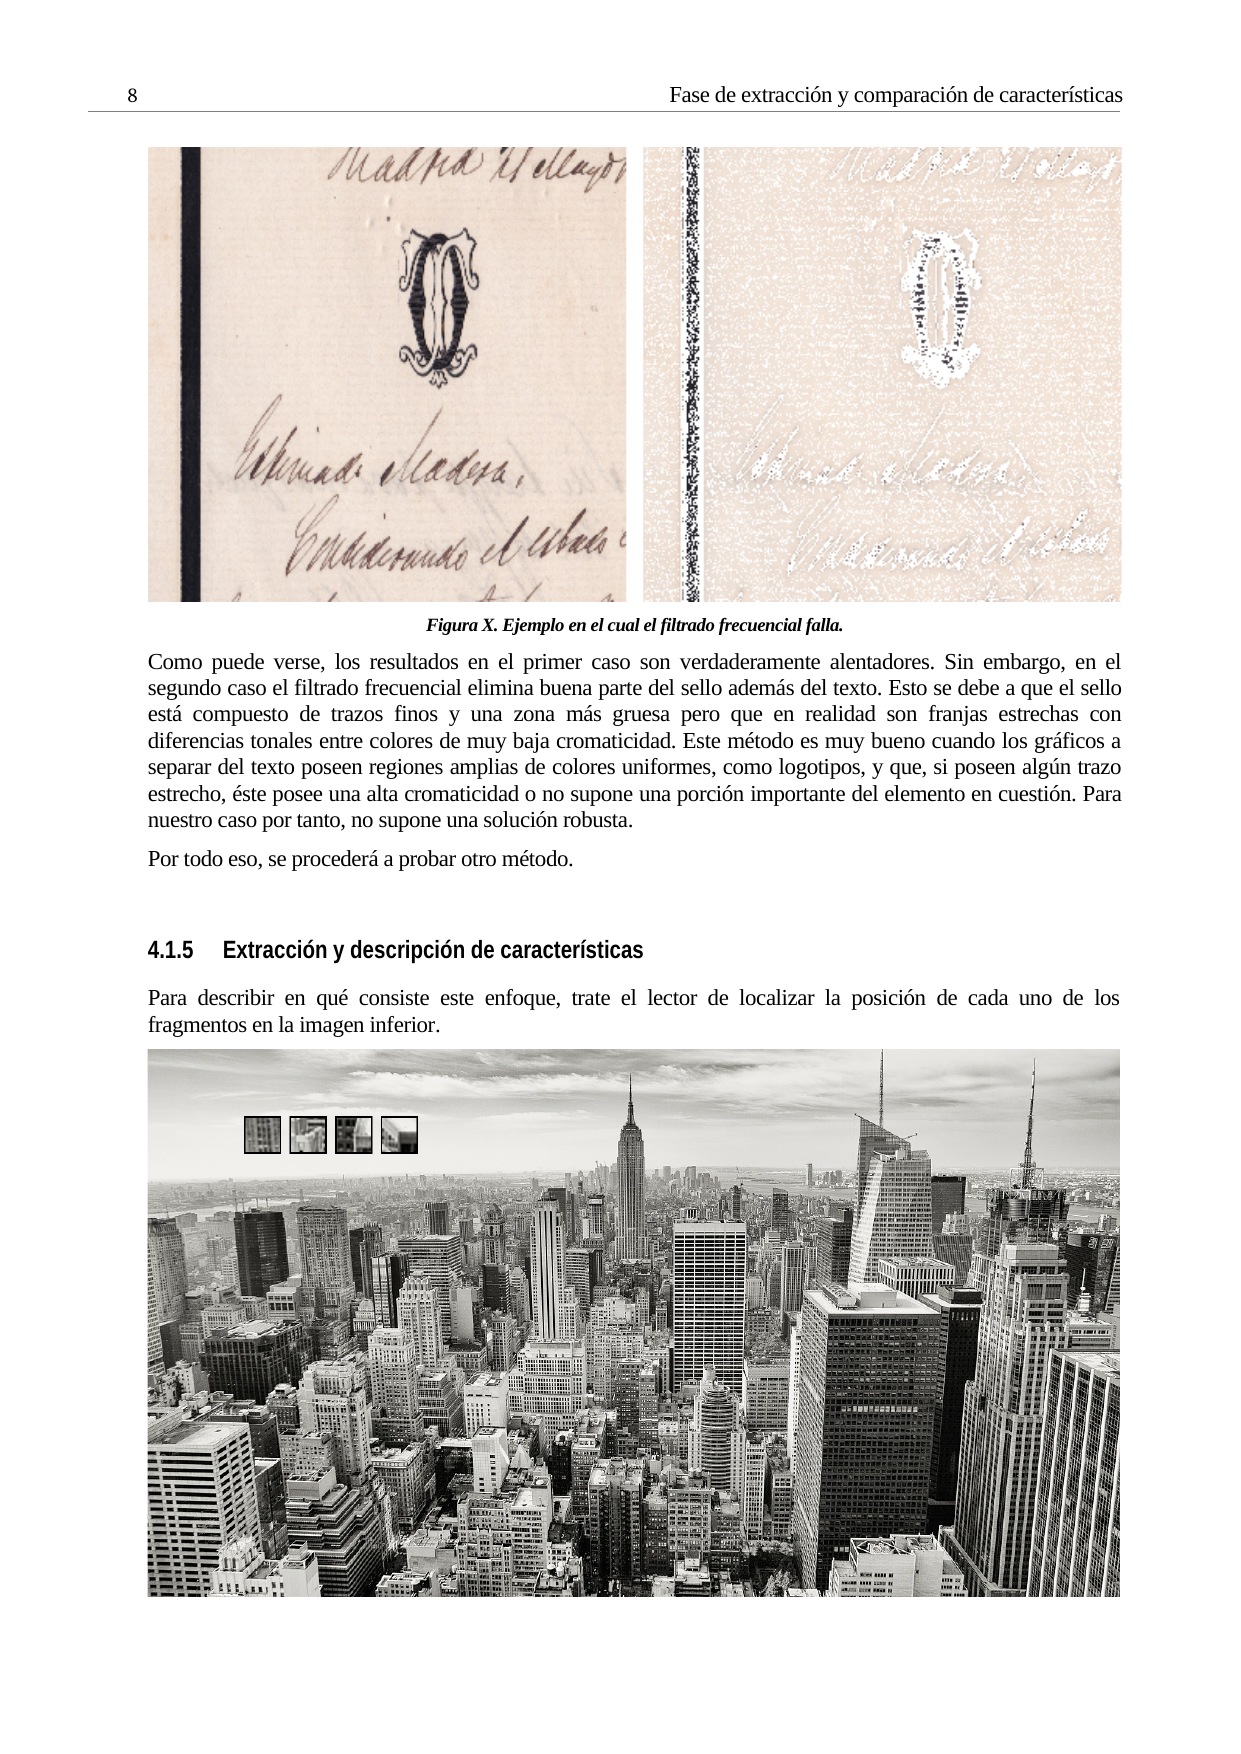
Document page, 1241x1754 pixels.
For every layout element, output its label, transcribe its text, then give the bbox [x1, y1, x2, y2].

picture [147, 1049, 1120, 1597]
subtitle Extracción y descripción de características [148, 935, 1122, 964]
text Por todo eso, se procederá a probar otro método. [148, 845, 1122, 871]
text Como puede verse, los resultados en el primer caso son verdaderamente alentadores. Sin embargo, en el segundo caso el filtrado frecuencial elimina buena parte del sello además del texto. Esto se debe a que el sello está compuesto de trazos finos y una zona más gruesa pero que en realidad son franjas estrechas con diferencias tonales entre colores de muy baja cromaticidad. Este método es muy bueno cuando los gráficos a separar del texto poseen regiones amplias de colores uniformes, como logotipos, y que, si poseen algún trazo estrecho, éste posee una alta cromaticidad o no supone una porción importante del elemento en cuestión. Para nuestro caso por tanto, no supone una solución robusta. [148, 648, 1122, 832]
text Figura X. Ejemplo en el cual el filtrado frecuencial falla. [148, 614, 1122, 635]
picture [148, 147, 1122, 602]
text Para describir en qué consiste este enfoque, trate el lector de localizar la posición de cada uno de los fragmentos en la imagen inferior. [148, 984, 1122, 1037]
